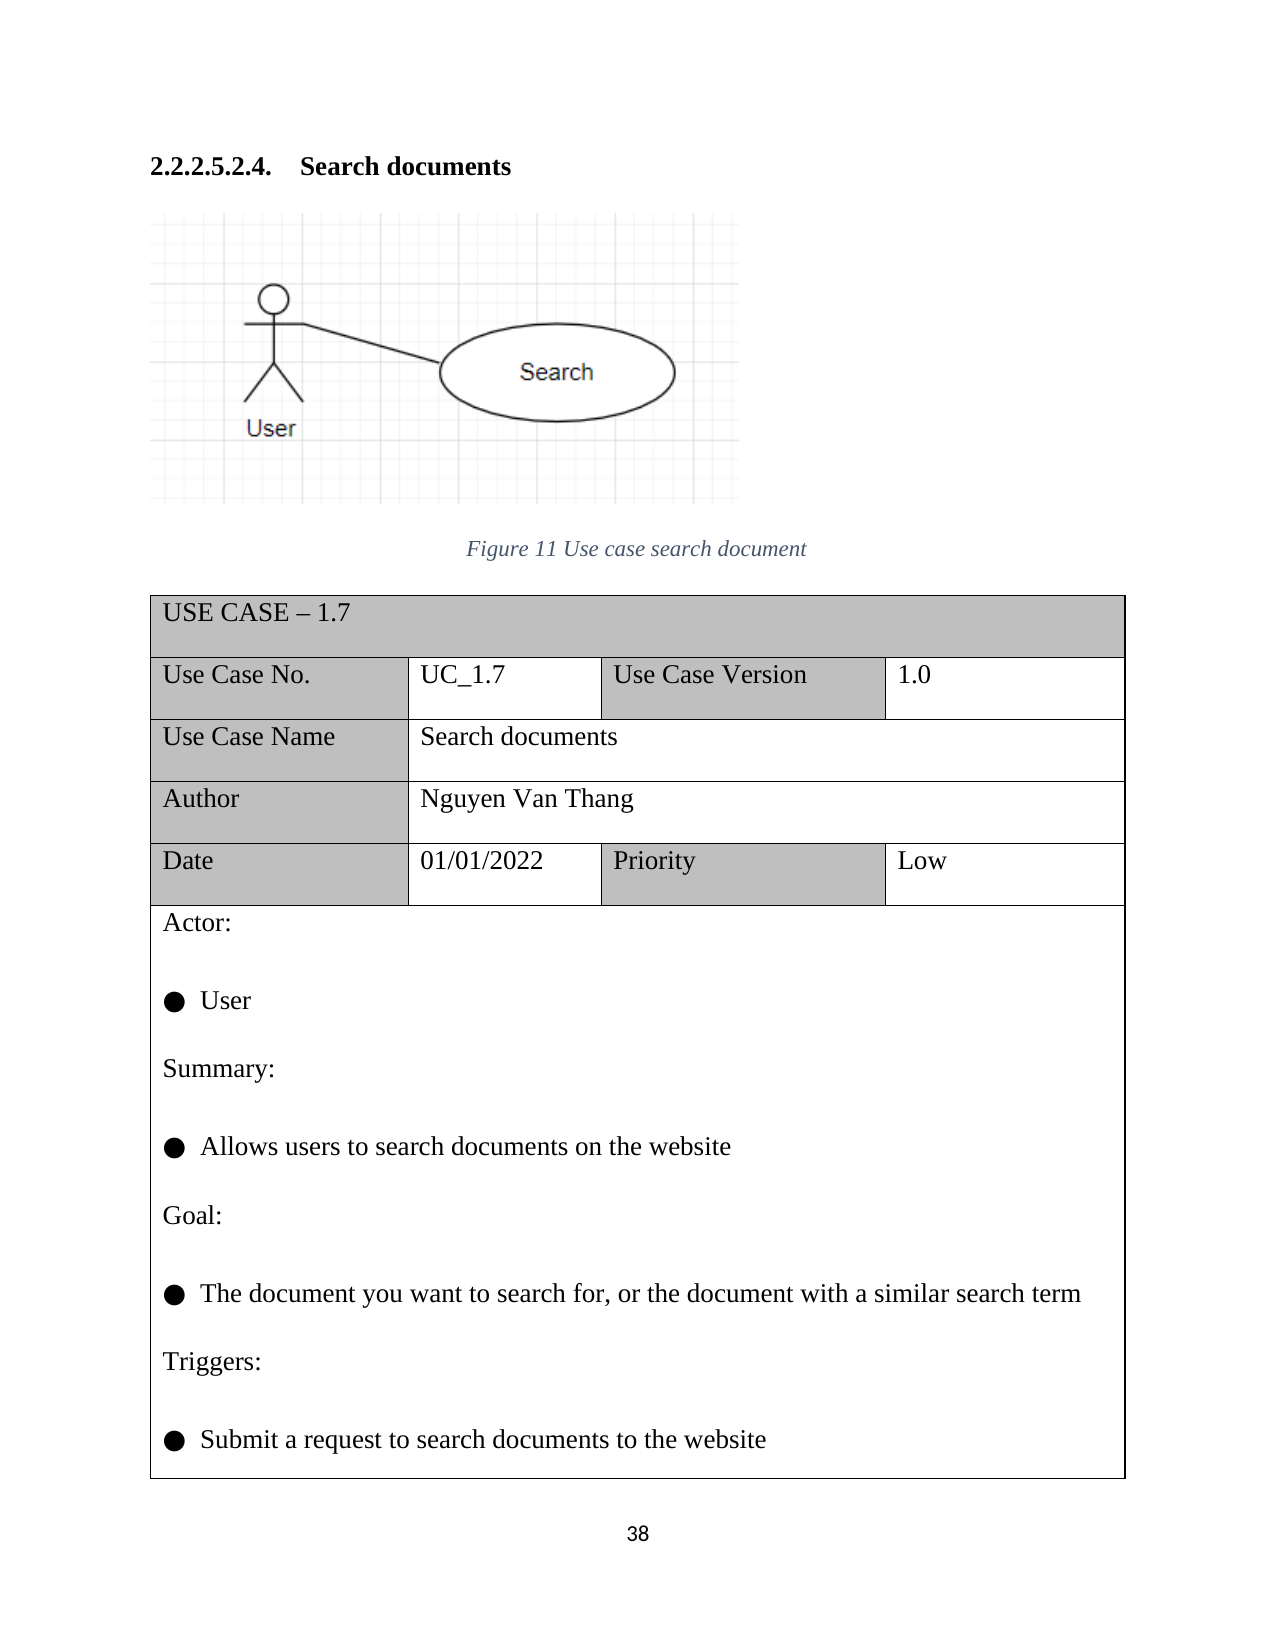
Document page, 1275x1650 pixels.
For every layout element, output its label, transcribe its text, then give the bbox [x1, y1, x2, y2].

table_cell 1.0 [886, 658, 1124, 719]
table_cell Search documents [409, 720, 1124, 781]
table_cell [151, 906, 1124, 1477]
list Search documents [150, 150, 1125, 181]
table_header USE CASE – 1.7 [151, 596, 1124, 657]
table_cell Use Case Version [602, 658, 885, 719]
table_cell Author [151, 782, 408, 843]
table_cell Priority [602, 844, 885, 905]
table_cell Nguyen Van Thang [409, 782, 1124, 843]
table_cell 01/01/2022 [409, 844, 601, 905]
picture [150, 213, 740, 504]
table_cell Use Case Name [151, 720, 408, 781]
table_cell Use Case No. [151, 658, 408, 719]
table_cell Date [151, 844, 408, 905]
table_cell Low [886, 844, 1124, 905]
table_cell UC_1.7 [409, 658, 601, 719]
